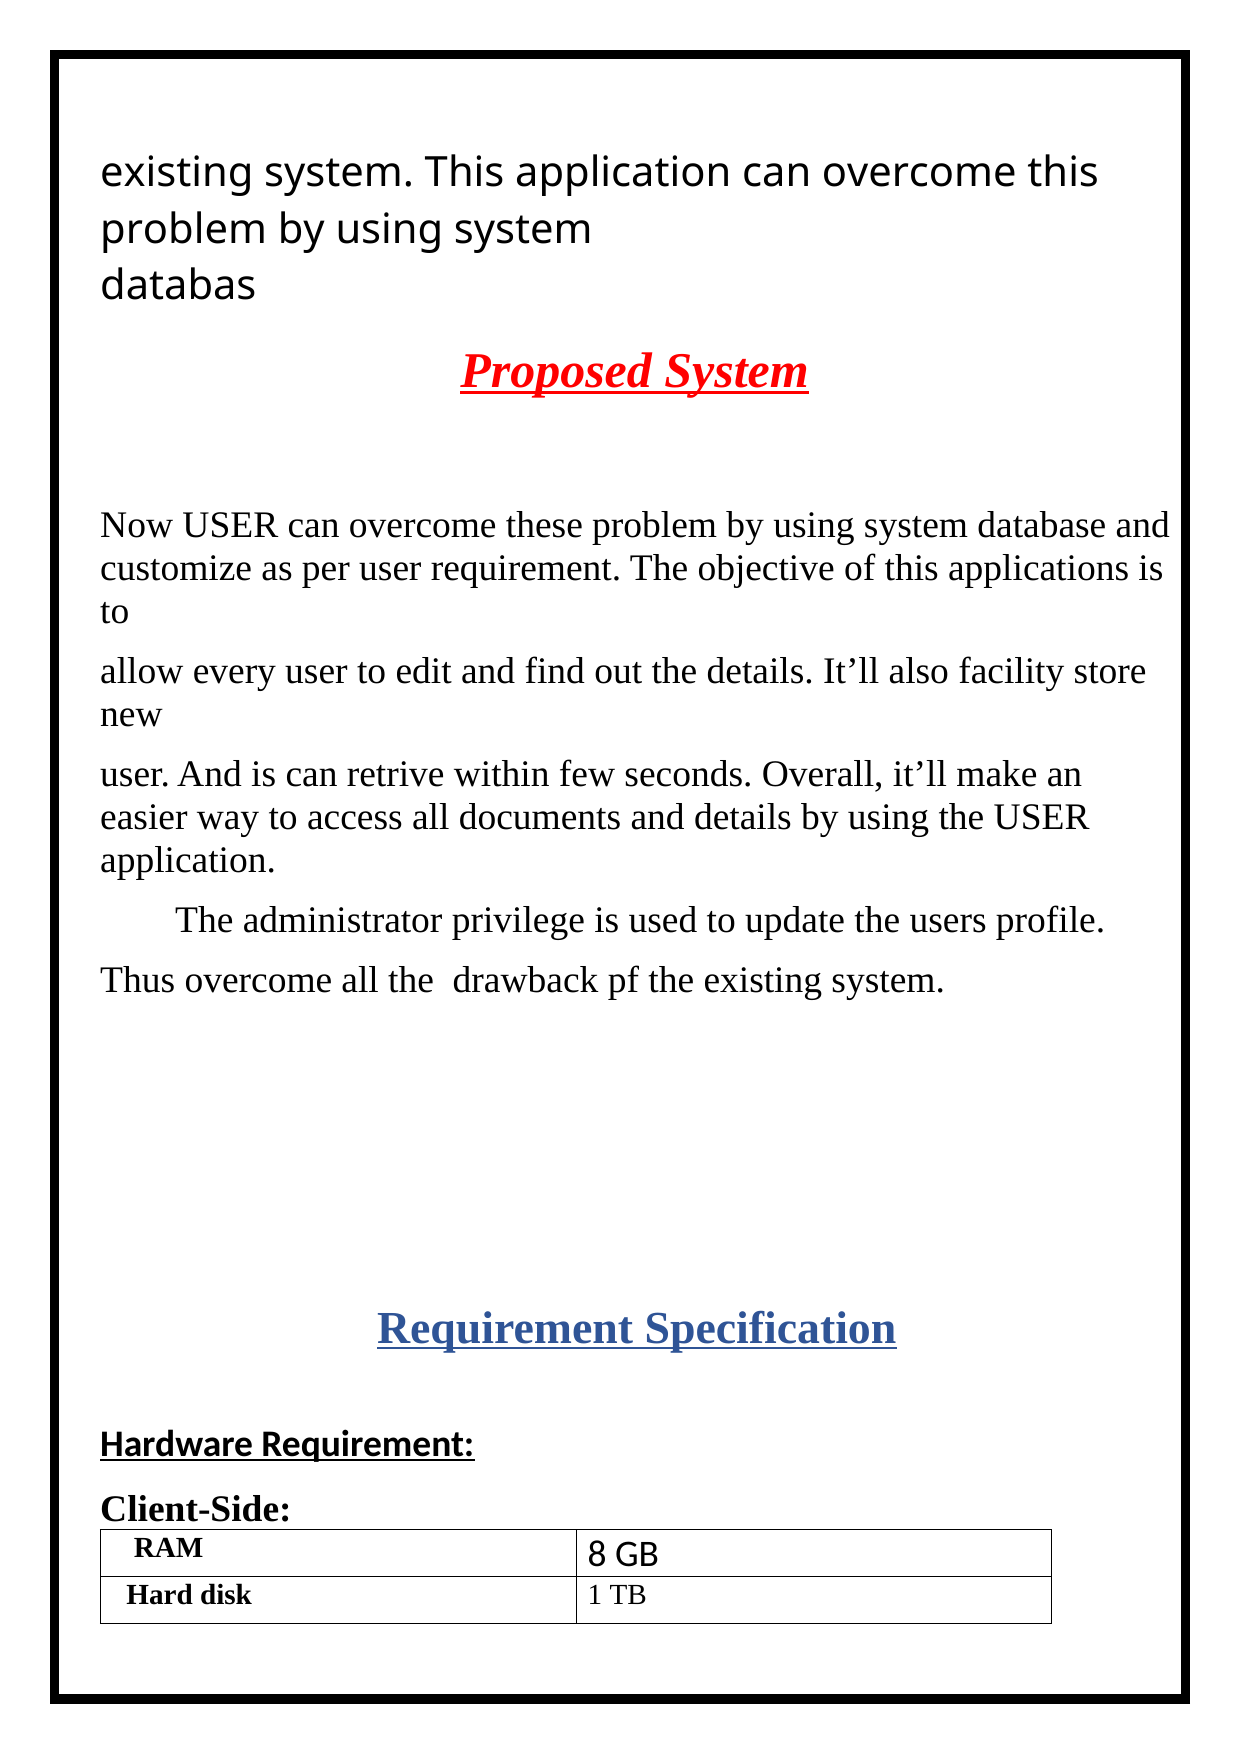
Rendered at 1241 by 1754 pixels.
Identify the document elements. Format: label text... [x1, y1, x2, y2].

text Requirement Specification [100, 1301, 1173, 1354]
text Thus overcome all the drawback pf the existing system. [100, 957, 1173, 1001]
table_cell Hard disk [101, 1577, 576, 1623]
table_header RAM [101, 1530, 576, 1576]
text existing system. This application can overcome this problem by using system [100, 142, 1173, 255]
table_header 8 GB [577, 1530, 1051, 1576]
text The administrator privilege is used to update the users profile. [100, 898, 1173, 941]
text allow every user to edit and find out the details. It’ll also facility store new [100, 649, 1173, 735]
table_cell 1 TB [577, 1577, 1051, 1623]
text databas [100, 255, 1173, 312]
text user. And is can retrive within few seconds. Overall, it’ll make an easier way to access all documents and details by using the USER application. [100, 752, 1173, 881]
subtitle Proposed System [100, 341, 1173, 399]
text Hardware Requirement: [100, 1420, 1173, 1466]
text Now USER can overcome these problem by using system database and customize as per user requirement. The objective of this applications is to [100, 503, 1173, 632]
text Client-Side: [100, 1486, 1173, 1529]
